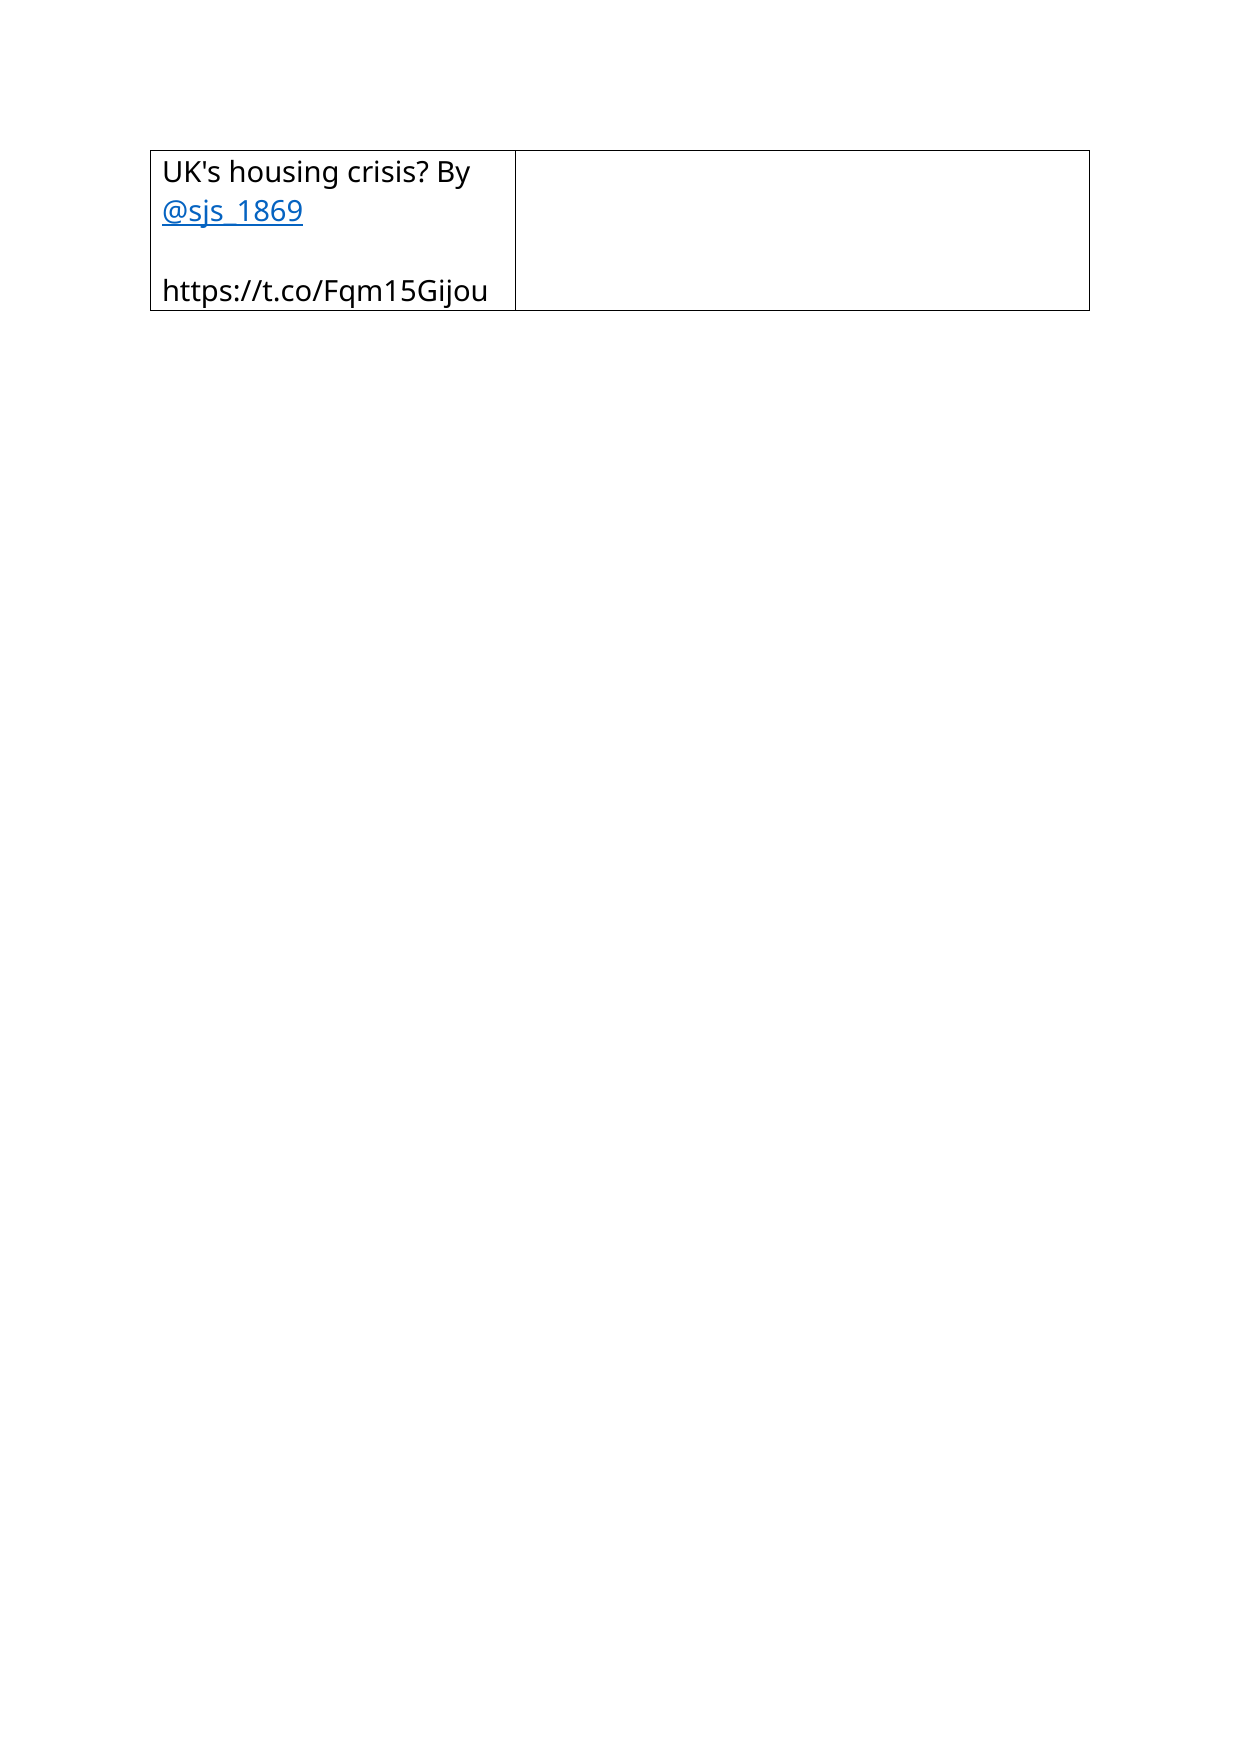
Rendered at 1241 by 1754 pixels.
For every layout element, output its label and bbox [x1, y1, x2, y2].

table_cell [516, 151, 1089, 310]
table_cell [151, 151, 515, 310]
